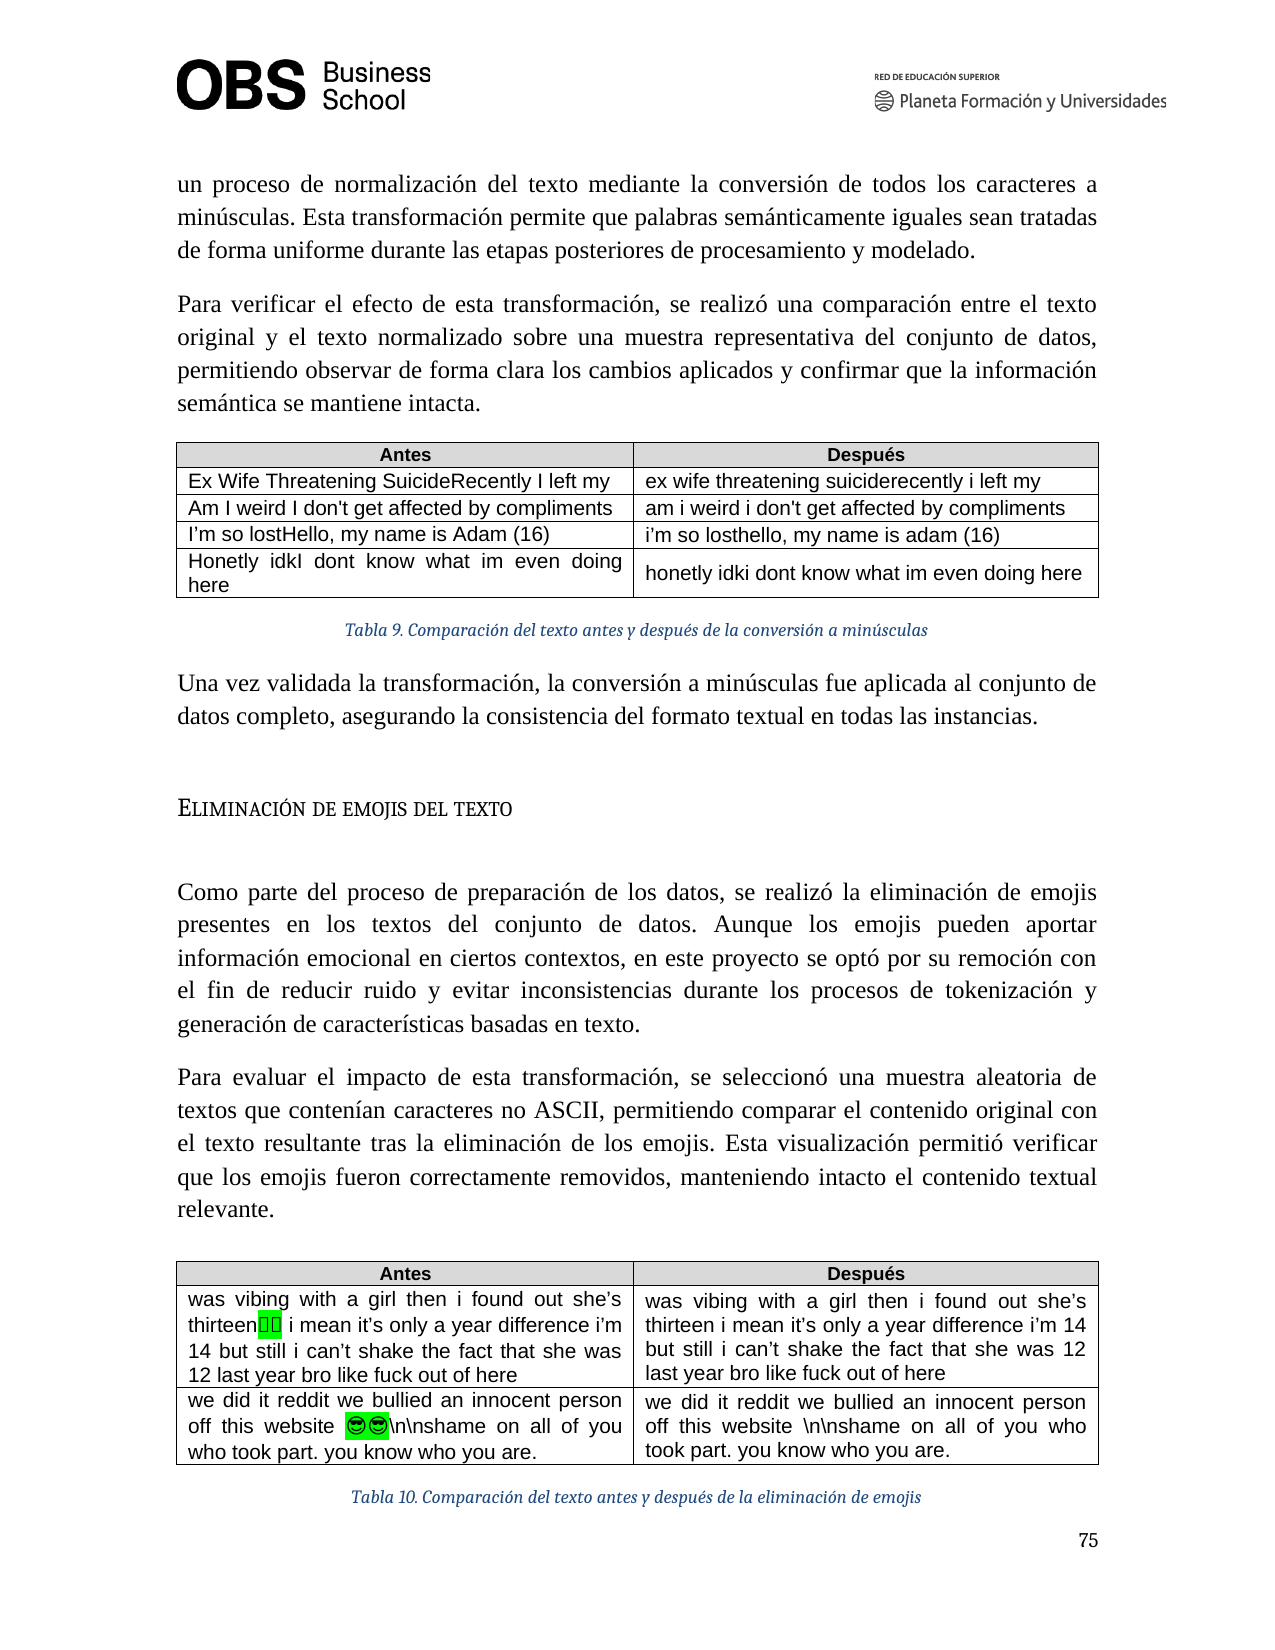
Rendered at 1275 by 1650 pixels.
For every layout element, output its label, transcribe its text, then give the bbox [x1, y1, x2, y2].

table_cell am i weird i don't get affected by compliments [634, 495, 1098, 521]
text Como parte del proceso de preparación de los datos, se realizó la eliminación de emojis presentes en los textos del conjunto de datos. Aunque los emojis pueden aportar información emocional en ciertos contextos, en este proyecto se optó por su remoción con el fin de reducir ruido y evitar inconsistencias durante los procesos de tokenización y generación de características basadas en texto. [177, 877, 1098, 1037]
text Para evaluar el impacto de esta transformación, se seleccionó una muestra aleatoria de textos que contenían caracteres no ASCII, permitiendo comparar el contenido original con el texto resultante tras la eliminación de los emojis. Esta visualización permitió verificar que los emojis fueron correctamente removidos, manteniendo intacto el contenido textual relevante. [177, 1062, 1098, 1223]
table_cell I’m so lostHello, my name is Adam (16) [177, 522, 633, 548]
table_cell was vibing with a girl then i found out she’s thirteen💔💔 i mean it’s only a year difference i’m 14 but still i can’t shake the fact that she was 12 last year bro like fuck out of here [177, 1286, 633, 1387]
text Para verificar el efecto de esta transformación, se realizó una comparación entre el texto original y el texto normalizado sobre una muestra representativa del conjunto de datos, permitiendo observar de forma clara los cambios aplicados y confirmar que la información semántica se mantiene intacta. [177, 289, 1098, 417]
table_header Después [634, 1262, 1098, 1285]
table_cell was vibing with a girl then i found out she’s thirteen i mean it’s only a year difference i’m 14 but still i can’t shake the fact that she was 12 last year bro like fuck out of here [634, 1286, 1098, 1387]
text Tabla 9. Comparación del texto antes y después de la conversión a minúsculas [177, 619, 1098, 641]
table_cell Am I weird I don't get affected by compliments [177, 495, 633, 521]
table_cell we did it reddit we bullied an innocent person off this website 😎😎\n\nshame on all of you who took part. you know who you are. [177, 1388, 633, 1464]
text Tabla 10. Comparación del texto antes y después de la eliminación de emojis [177, 1487, 1098, 1508]
subtitle Eliminación de emojis del texto [177, 792, 1098, 822]
table_header Antes [177, 1262, 633, 1285]
table_cell i’m so losthello, my name is adam (16) [634, 522, 1098, 548]
table_cell Ex Wife Threatening SuicideRecently I left my [177, 468, 633, 494]
table_cell Honetly idkI dont know what im even doing here [177, 549, 633, 597]
table_cell ex wife threatening suiciderecently i left my [634, 468, 1098, 494]
table_header Antes [177, 443, 633, 467]
picture [177, 59, 431, 110]
text Una vez validada la transformación, la conversión a minúsculas fue aplicada al conjunto de datos completo, asegurando la consistencia del formato textual en todas las instancias. [177, 668, 1098, 730]
picture [874, 72, 1167, 112]
table_cell we did it reddit we bullied an innocent person off this website \n\nshame on all of you who took part. you know who you are. [634, 1388, 1098, 1464]
table_header Después [634, 443, 1098, 467]
table_cell honetly idki dont know what im even doing here [634, 549, 1098, 597]
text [177, 169, 1098, 264]
